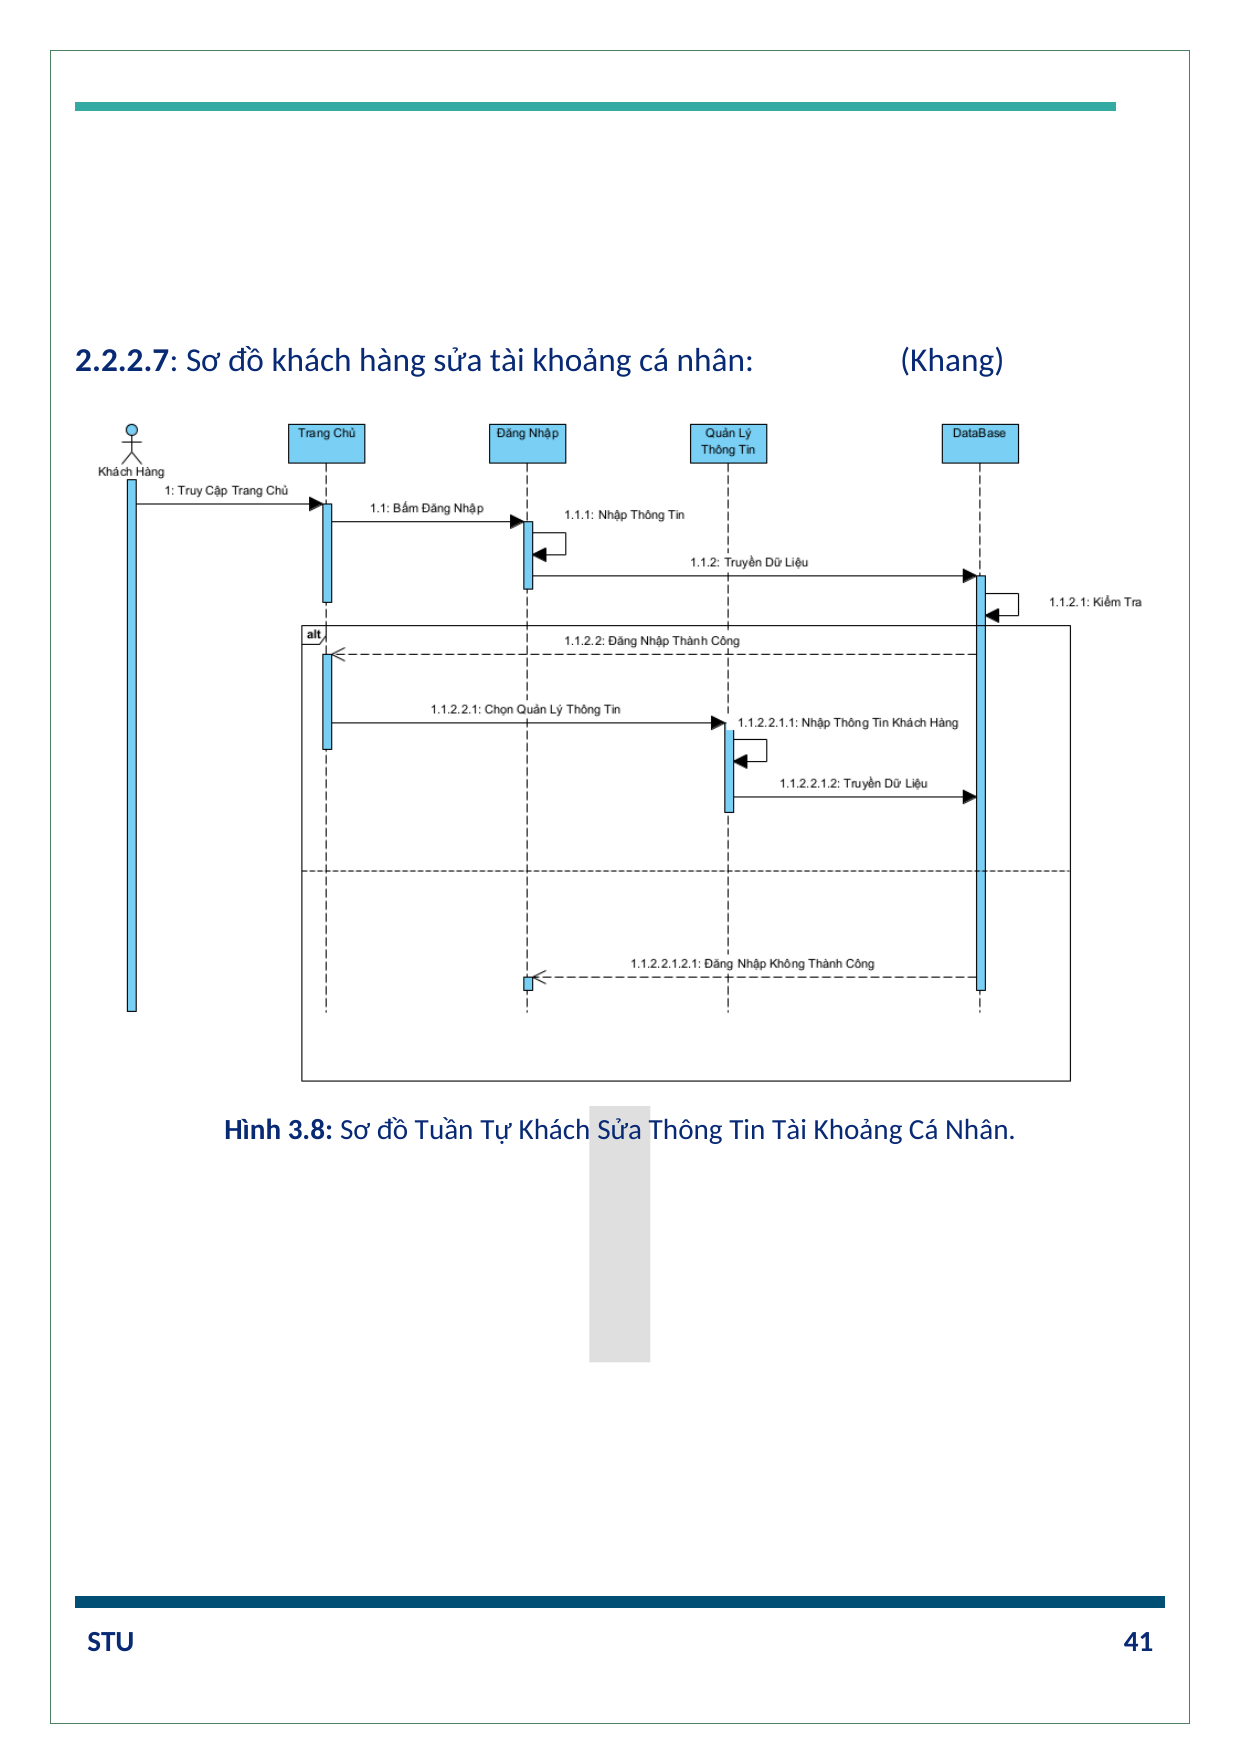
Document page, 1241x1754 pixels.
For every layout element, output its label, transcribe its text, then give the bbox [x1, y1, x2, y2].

picture [75, 404, 1166, 1106]
subtitle 2.2.2.7: Sơ đồ khách hàng sửa tài khoảng cá nhân: (Khang) [75, 339, 1165, 380]
text Hình 3.8: Sơ đồ Tuần Tự Khách Sửa Thông Tin Tài Khoảng Cá Nhân. [75, 1111, 1165, 1147]
